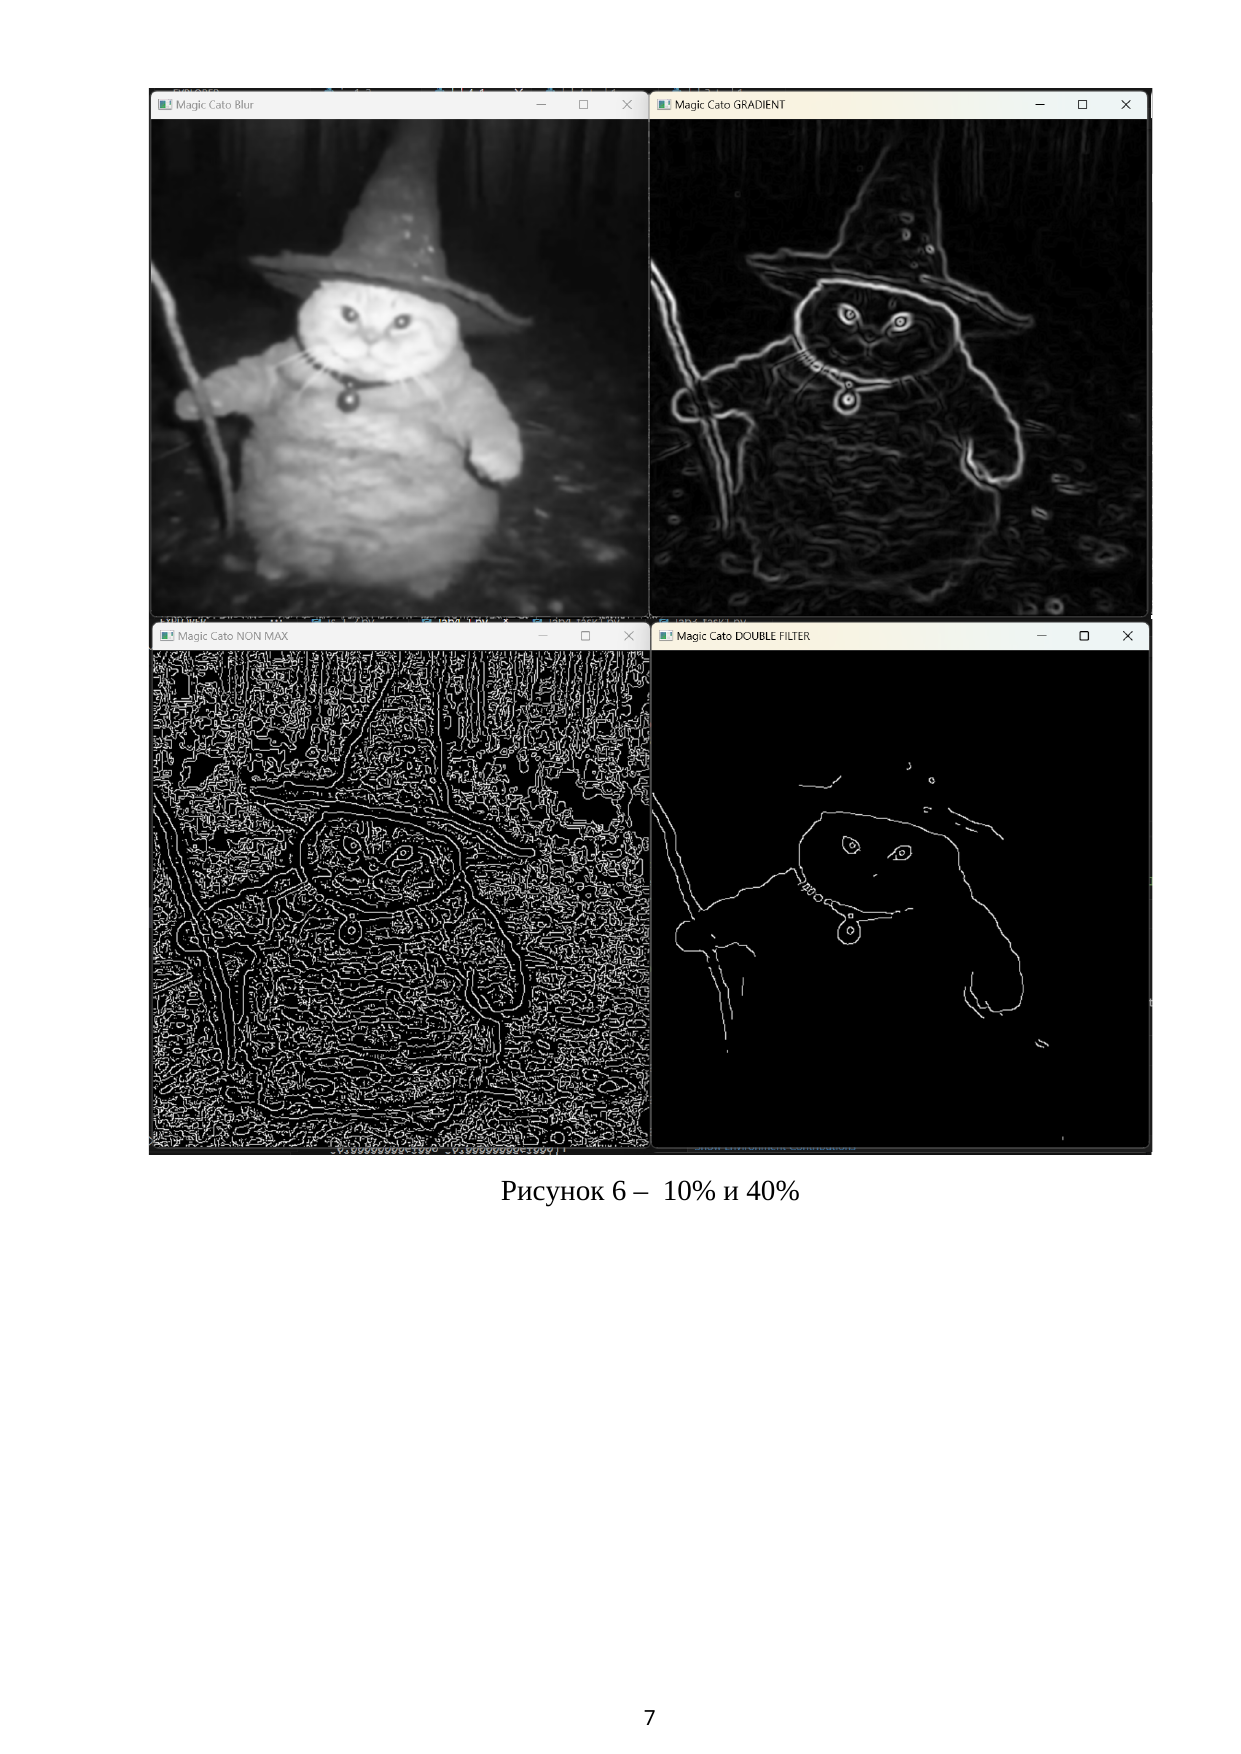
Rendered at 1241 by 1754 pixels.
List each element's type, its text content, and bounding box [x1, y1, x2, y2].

text Рисунок 6 – 10% и 40% [149, 1173, 1152, 1206]
picture [148, 88, 1153, 1159]
